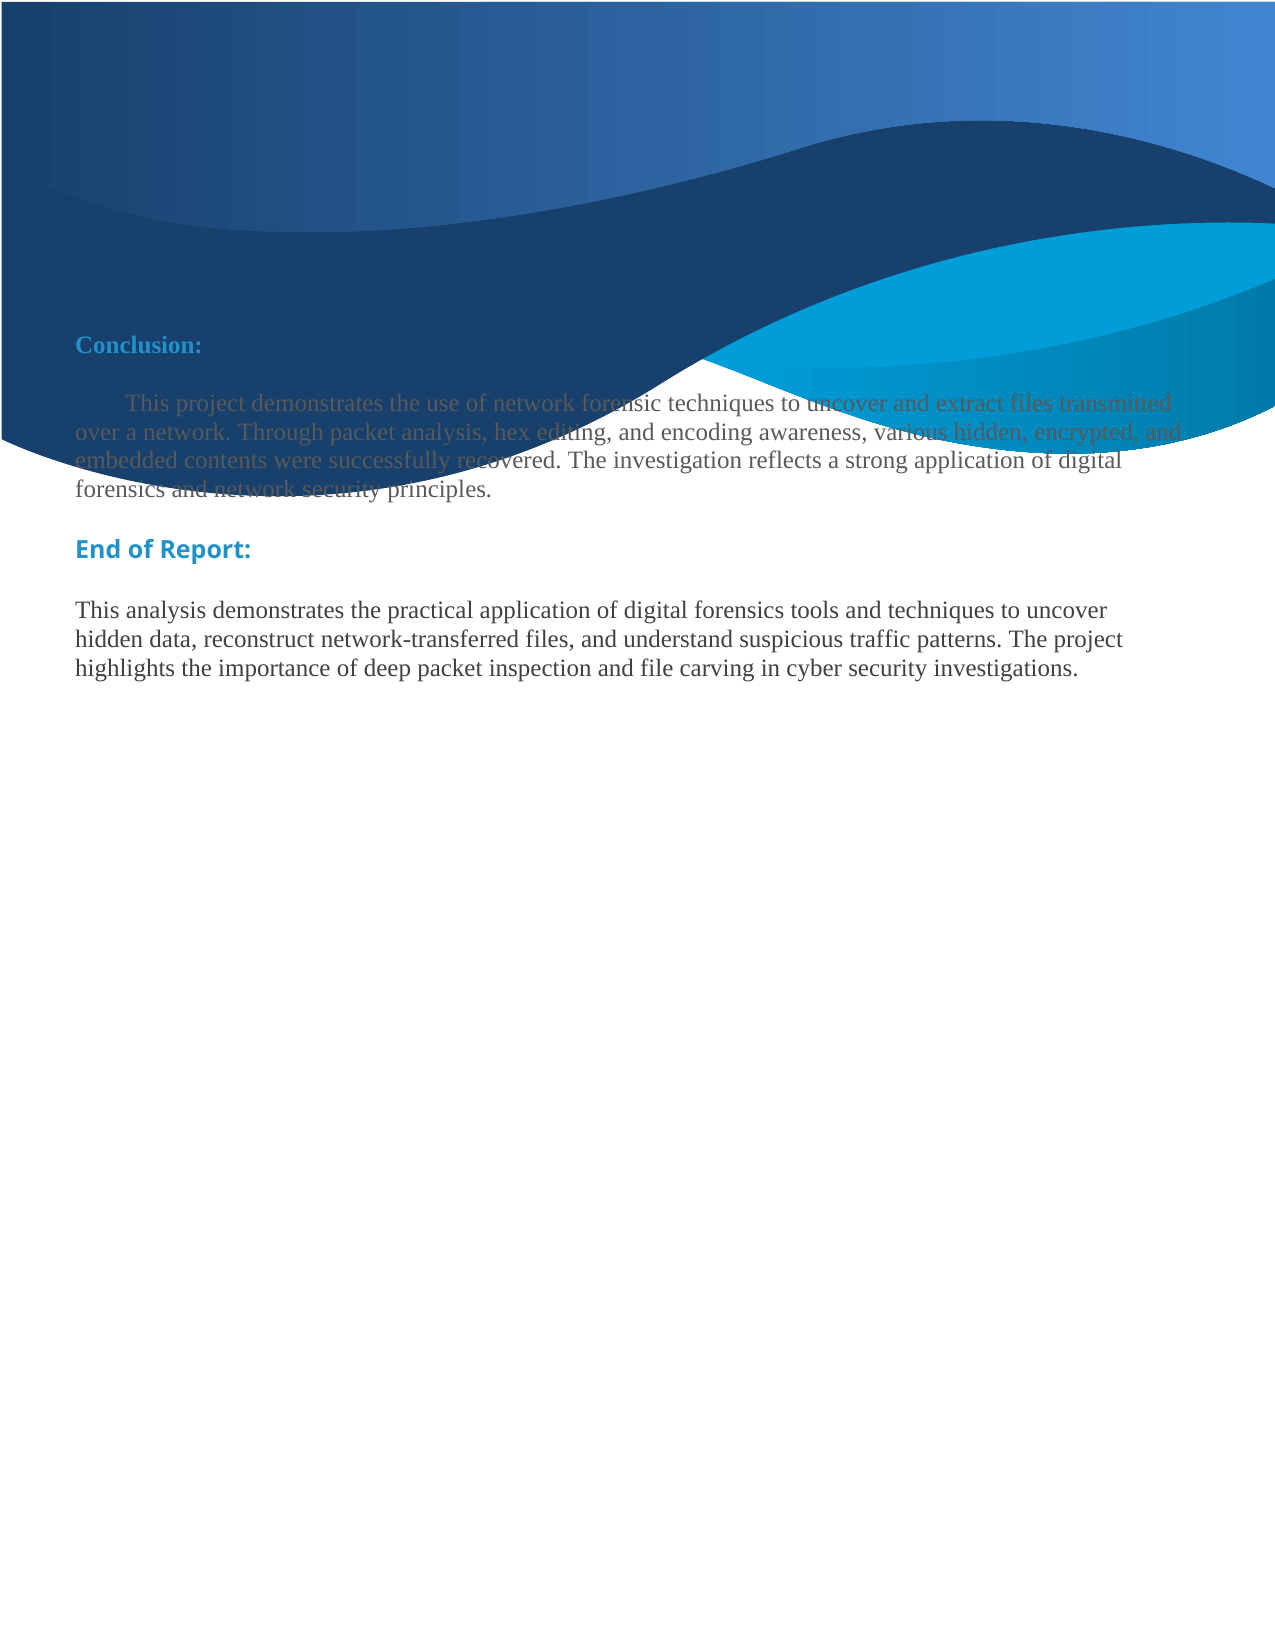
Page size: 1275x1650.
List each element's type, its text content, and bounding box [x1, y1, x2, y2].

text This analysis demonstrates the practical application of digital forensics tools and techniques to uncover hidden data, reconstruct network-transferred files, and understand suspicious traffic patterns. The project highlights the importance of deep packet inspection and file carving in cyber security investigations. [75, 595, 1125, 681]
text This project demonstrates the use of network forensic techniques to uncover and extract files transmitted over a network. Through packet analysis, hex editing, and encoding awareness, various hidden, encrypted, and embedded contents were successfully recovered. The investigation reflects a strong application of digital forensics and network security principles. [75, 388, 1200, 503]
subtitle End of Report: [75, 532, 1125, 566]
text Conclusion: [75, 330, 1200, 359]
